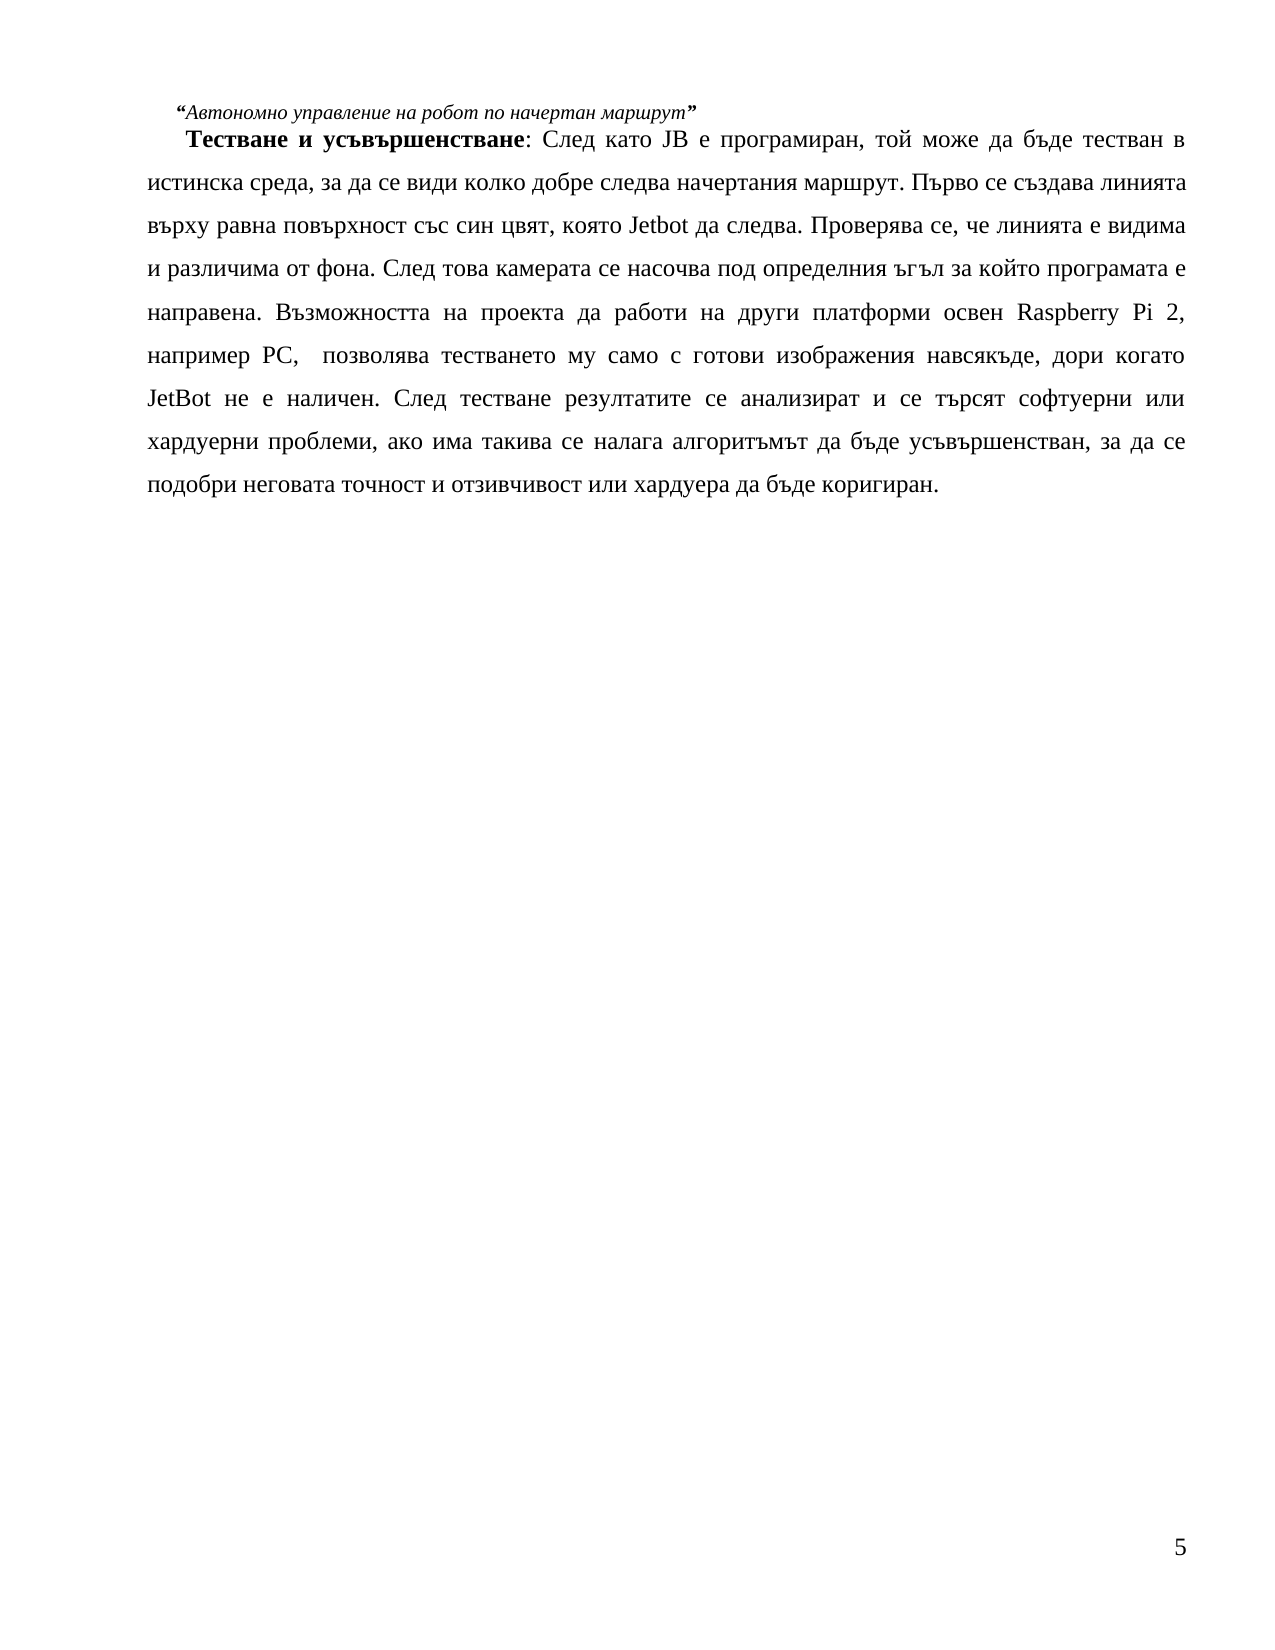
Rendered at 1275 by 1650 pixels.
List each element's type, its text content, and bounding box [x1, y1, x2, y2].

text Тестване и усъвършенстване: След като JB е програмиран, той може да бъде тестван в истинска среда, за да се види колко добре следва начертания маршрут. Първо се създава линията върху равна повърхност със син цвят, която Jetbot да следва. Проверява се, че линията е видима и различима от фона. След това камерата се насочва под определния ъгъл за който програмата е направена. Възможността на проекта да работи на други платформи освен Raspberry Pi 2, например PC, позволява тестването му само с готови изображения навсякъде, дори когато JetBot не е наличен. След тестване резултатите се анализират и се търсят софтуерни или хардуерни проблеми, ако има такива се налага алгоритъмът да бъде усъвършенстван, за да се подобри неговата точност и отзивчивост или хардуера да бъде коригиран. [147, 124, 1187, 498]
